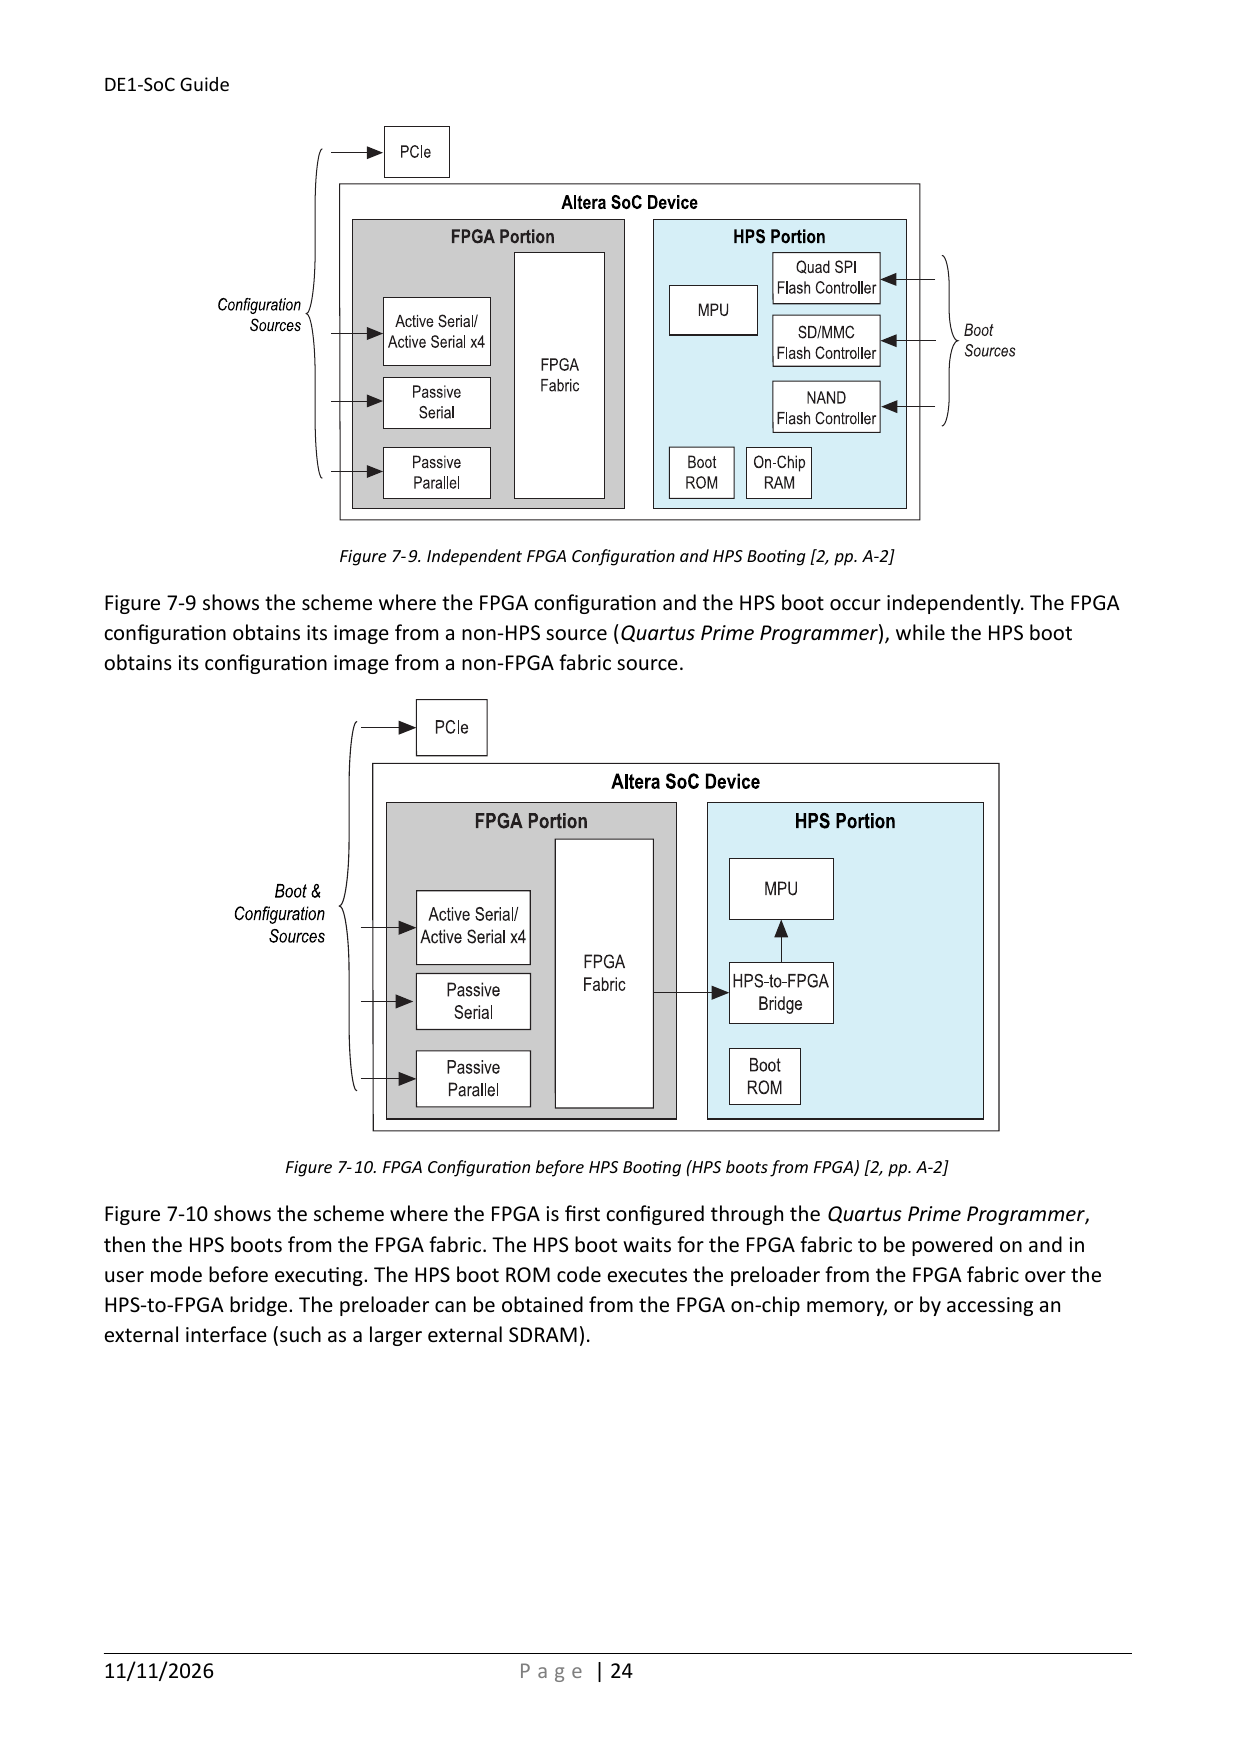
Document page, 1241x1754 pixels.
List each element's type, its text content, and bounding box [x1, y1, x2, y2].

text Figure 7-5. Independent FPGA Configuration and HPS Booting [103, 544, 1132, 567]
text Figure 7-6. FPGA Configuration before HPS Booting (HPS boots from FPGA) [103, 1156, 1132, 1179]
